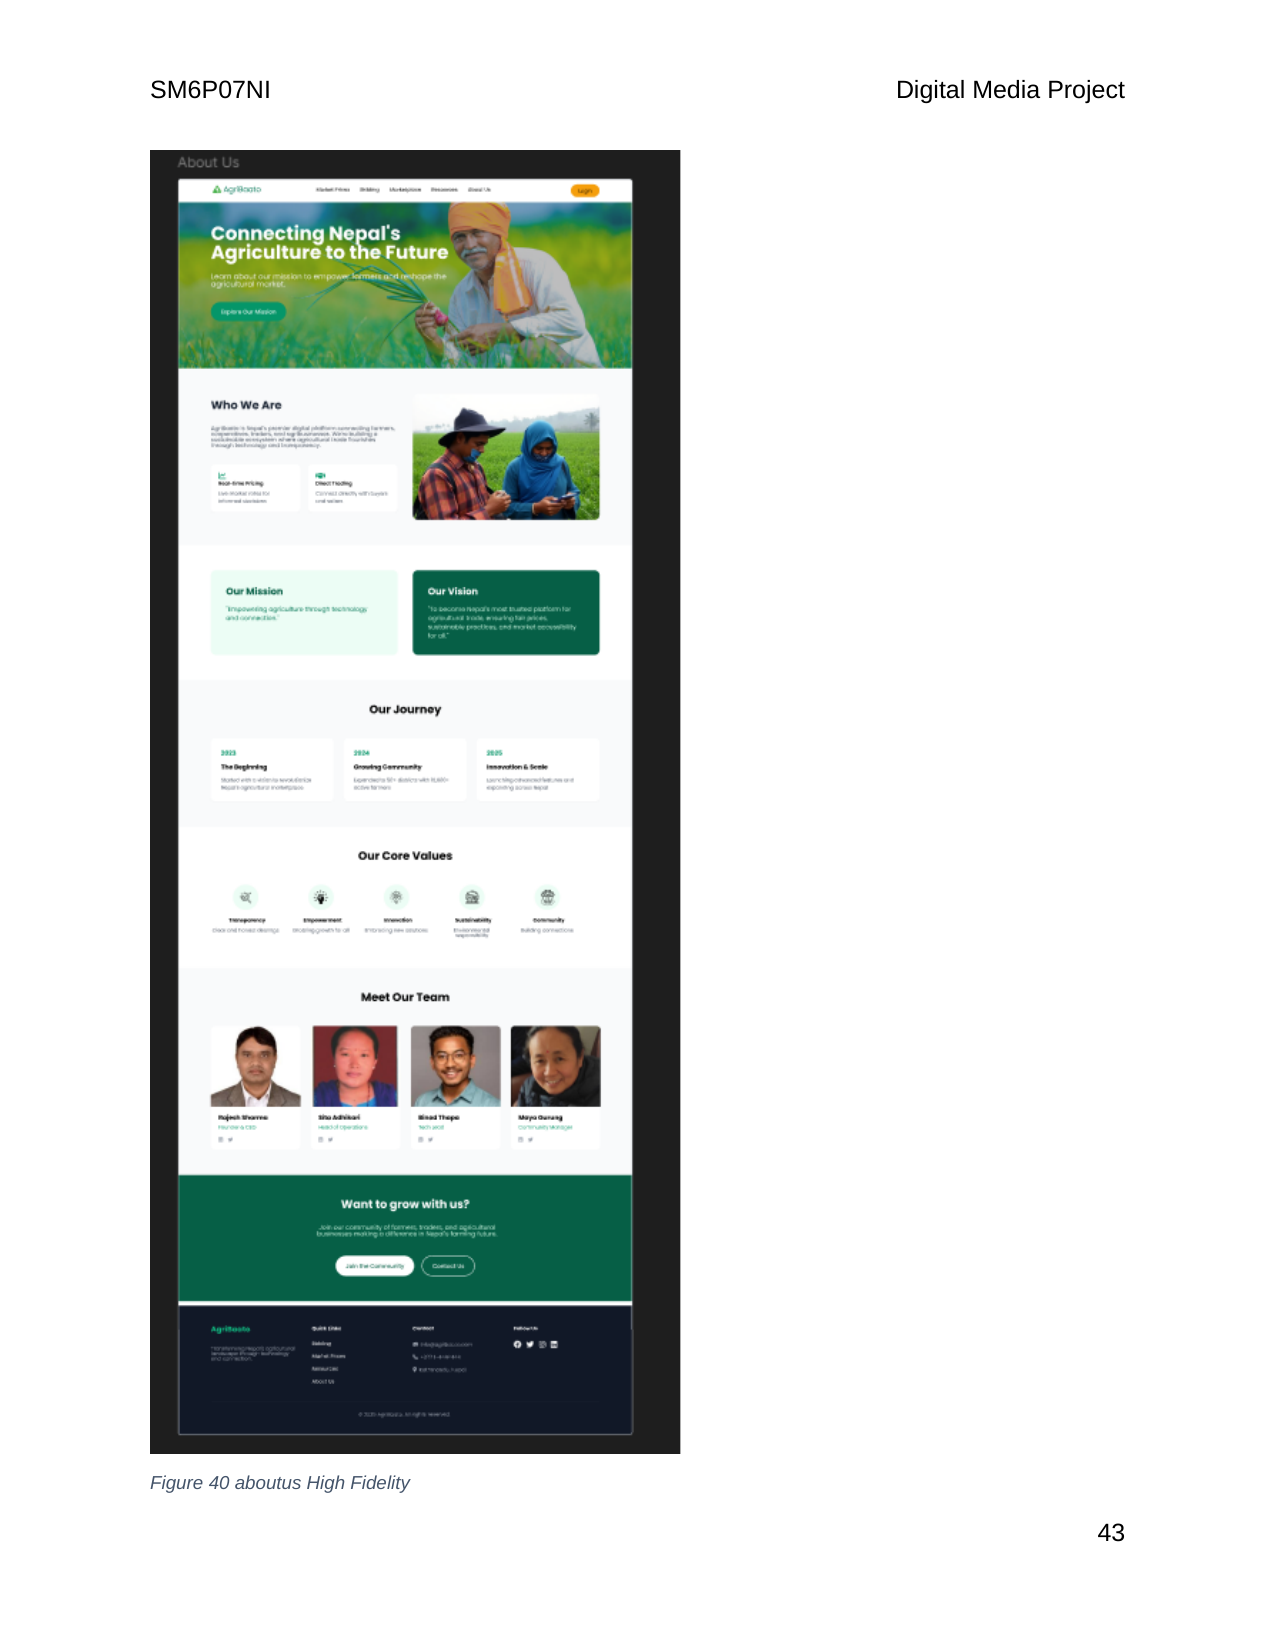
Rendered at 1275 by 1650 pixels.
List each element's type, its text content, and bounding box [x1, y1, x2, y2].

text Figure 40 aboutus High Fidelity [150, 1472, 1125, 1494]
picture [150, 150, 681, 1454]
